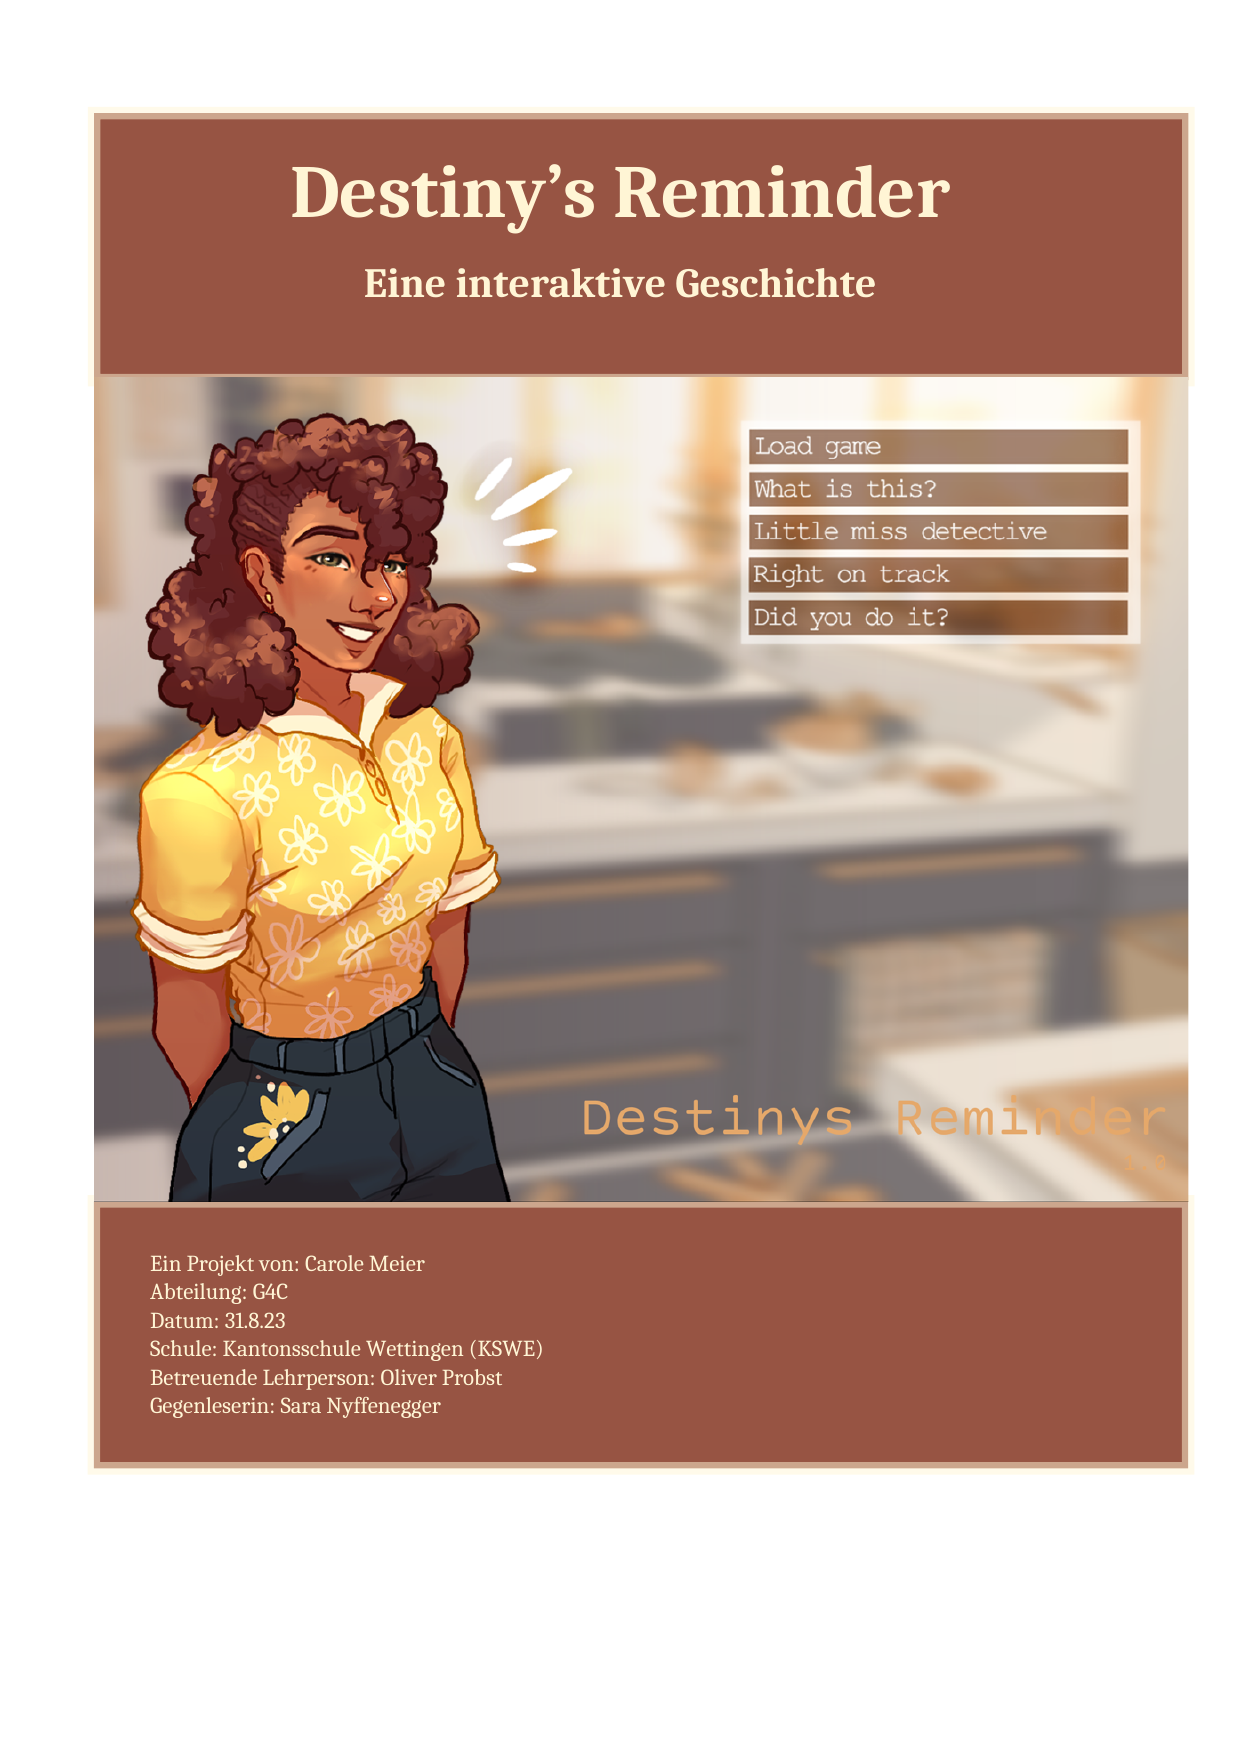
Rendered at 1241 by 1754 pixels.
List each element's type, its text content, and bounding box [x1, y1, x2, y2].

text Eine interaktive Geschichte [150, 260, 1090, 308]
text Ein Projekt von: Carole Meier Abteilung: G4C Datum: 31.8.23 Schule: Kantonsschule Wettingen (KSWE) Betreuende Lehrperson: Oliver Probst Gegenleserin: Sara Nyffenegger [150, 1202, 1090, 1419]
picture [94, 377, 1189, 1202]
text Destiny’s Reminder [150, 150, 1090, 236]
